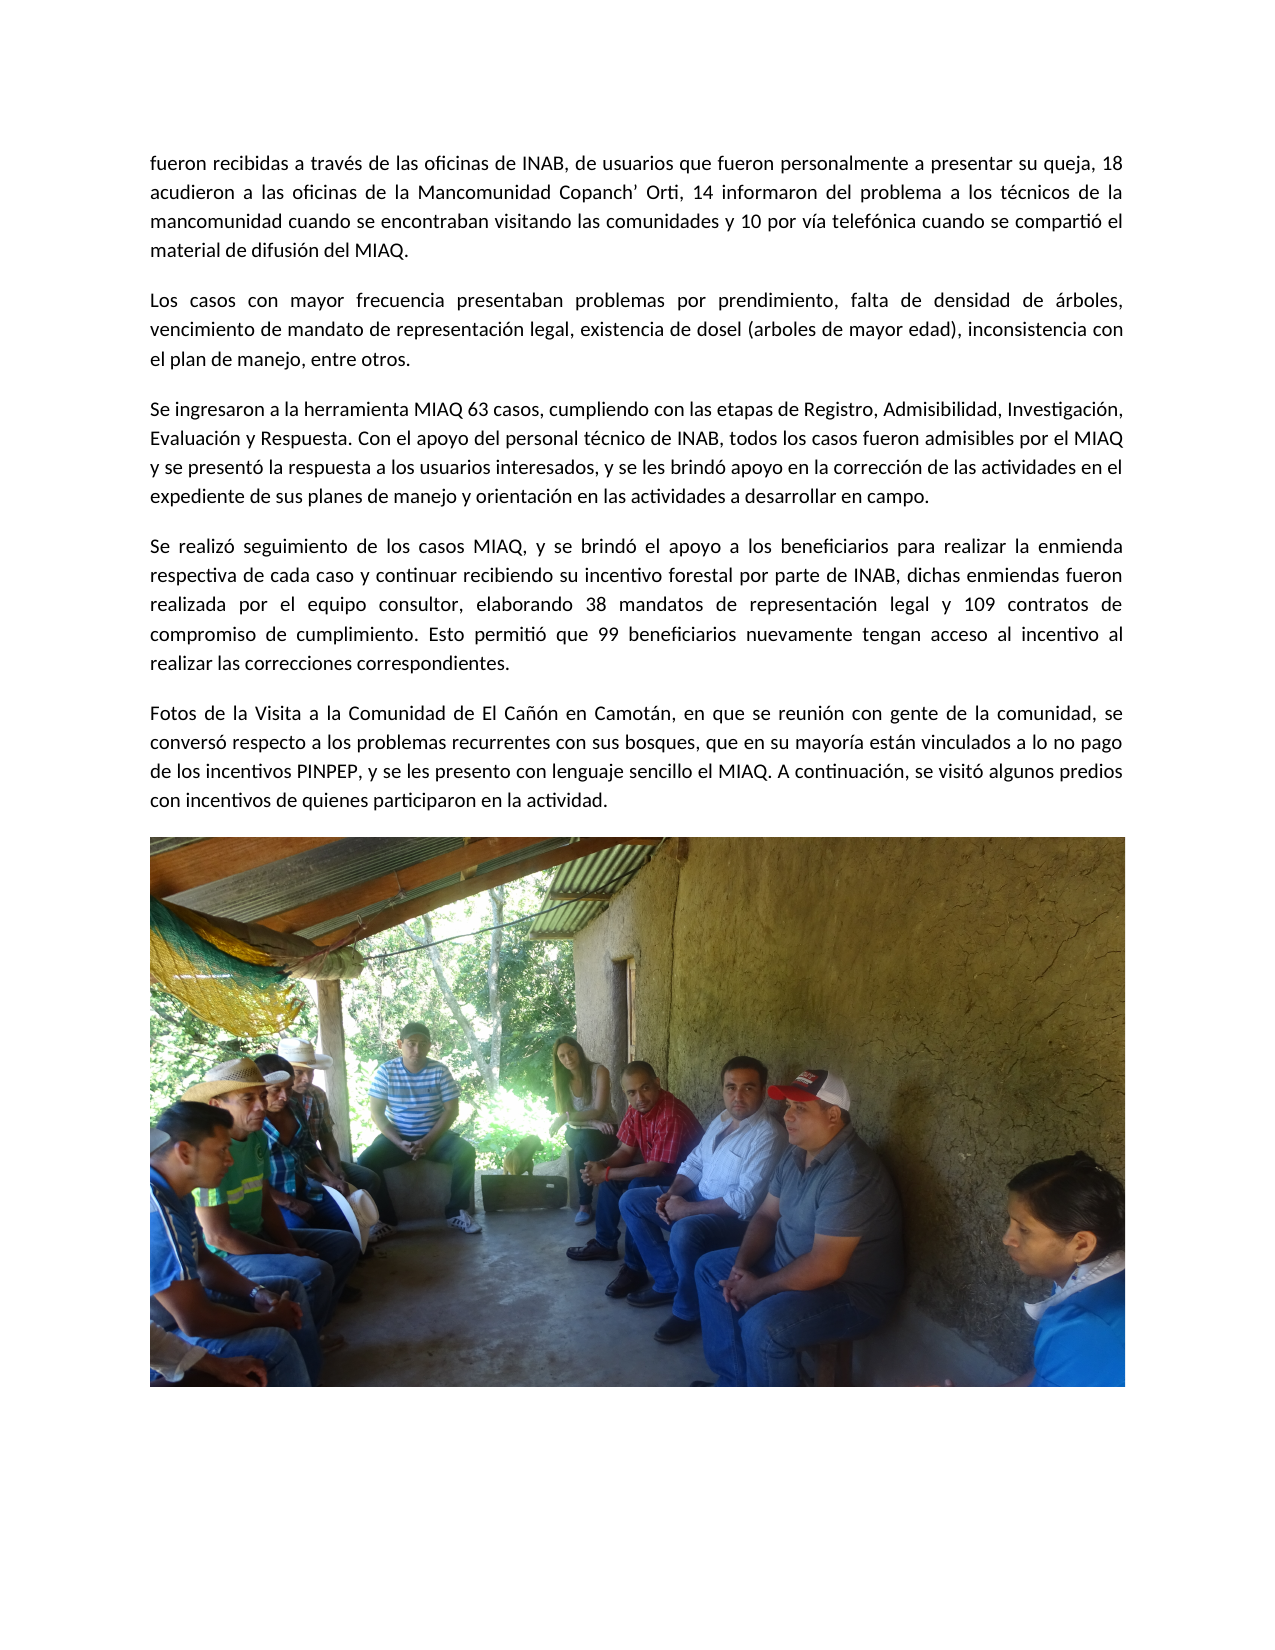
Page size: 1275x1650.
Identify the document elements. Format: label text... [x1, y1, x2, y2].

text Se realizó seguimiento de los casos MIAQ, y se brindó el apoyo a los beneficiarios para realizar la enmienda respectiva de cada caso y continuar recibiendo su incentivo forestal por parte de INAB, dichas enmiendas fueron realizada por el equipo consultor, elaborando 38 mandatos de representación legal y 109 contratos de compromiso de cumplimiento. Esto permitió que 99 beneficiarios nuevamente tengan acceso al incentivo al realizar las correcciones correspondientes. [150, 533, 1125, 675]
picture [150, 837, 1125, 1387]
text Los casos con mayor frecuencia presentaban problemas por prendimiento, falta de densidad de árboles, vencimiento de mandato de representación legal, existencia de dosel (arboles de mayor edad), inconsistencia con el plan de manejo, entre otros. [150, 287, 1125, 371]
text Fotos de la Visita a la Comunidad de El Cañón en Camotán, en que se reunión con gente de la comunidad, se conversó respecto a los problemas recurrentes con sus bosques, que en su mayoría están vinculados a lo no pago de los incentivos PINPEP, y se les presento con lenguaje sencillo el MIAQ. A continuación, se visitó algunos predios con incentivos de quienes participaron en la actividad. [150, 700, 1125, 813]
text Se ingresaron a la herramienta MIAQ 63 casos, cumpliendo con las etapas de Registro, Admisibilidad, Investigación, Evaluación y Respuesta. Con el apoyo del personal técnico de INAB, todos los casos fueron admisibles por el MIAQ y se presentó la respuesta a los usuarios interesados, y se les brindó apoyo en la corrección de las actividades en el expediente de sus planes de manejo y orientación en las actividades a desarrollar en campo. [150, 396, 1125, 509]
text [150, 150, 1125, 263]
